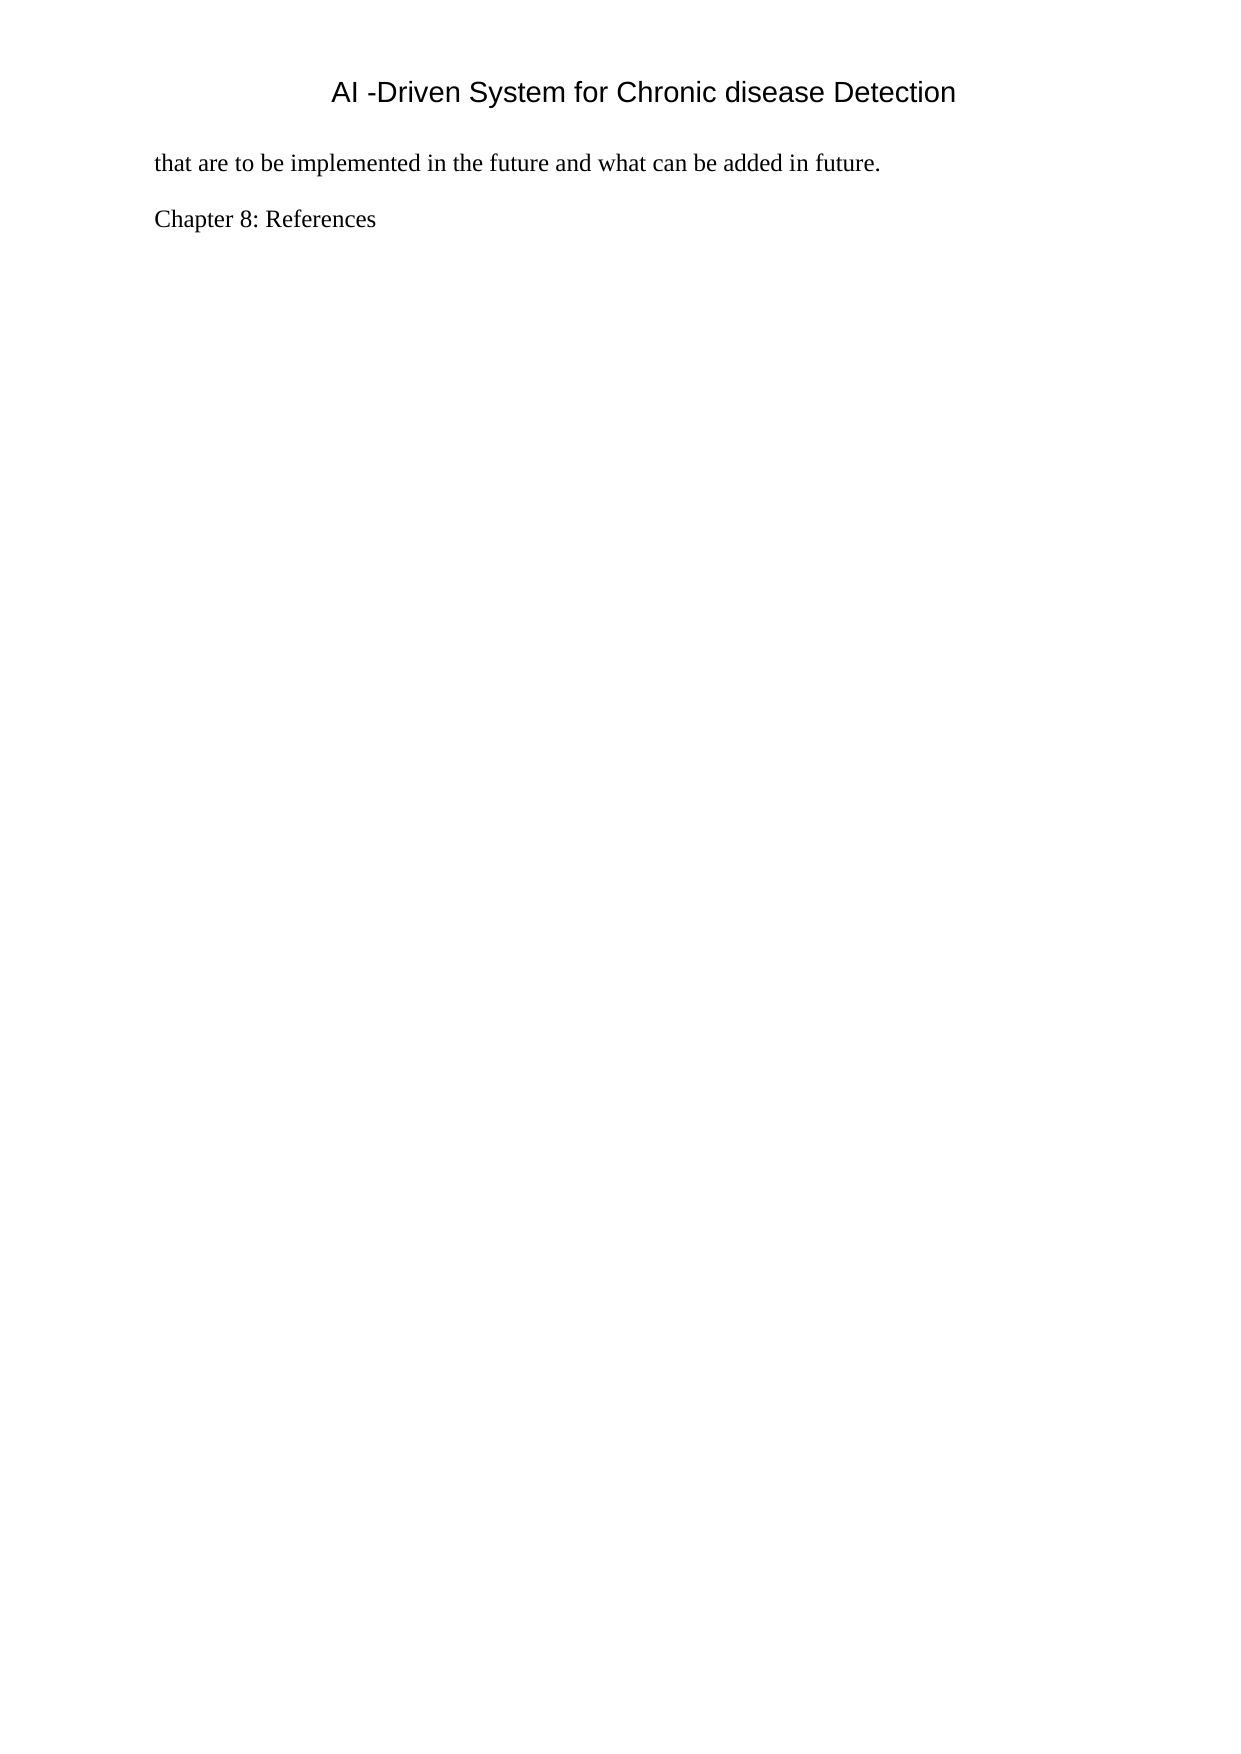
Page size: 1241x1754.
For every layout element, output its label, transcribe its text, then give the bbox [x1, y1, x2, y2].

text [154, 148, 1119, 177]
text Chapter 8: References [154, 204, 1119, 233]
